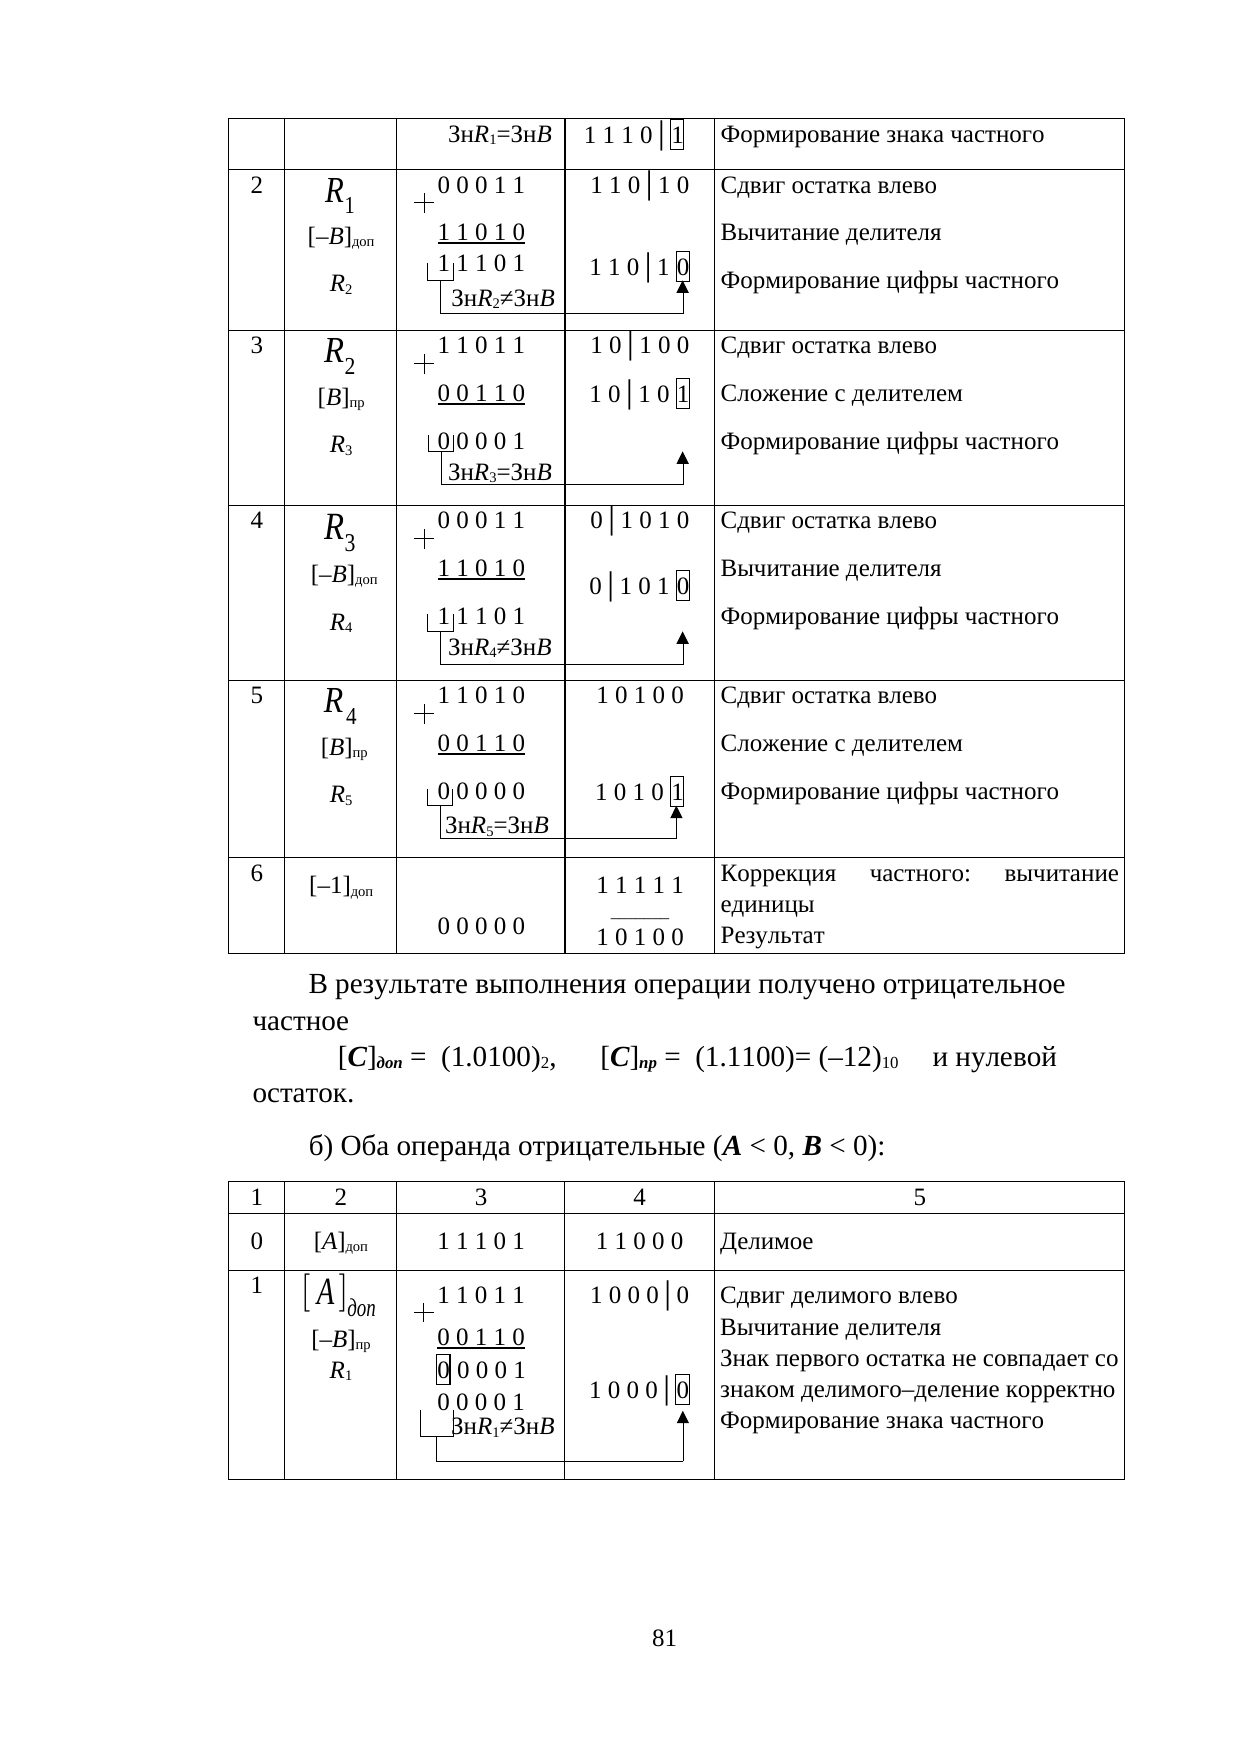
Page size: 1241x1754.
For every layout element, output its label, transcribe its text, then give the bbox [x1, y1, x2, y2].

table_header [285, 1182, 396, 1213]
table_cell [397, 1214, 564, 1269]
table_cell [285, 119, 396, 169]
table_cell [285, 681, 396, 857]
text б) Оба операнда отрицательные (A < 0, B < 0): [252, 1128, 1045, 1161]
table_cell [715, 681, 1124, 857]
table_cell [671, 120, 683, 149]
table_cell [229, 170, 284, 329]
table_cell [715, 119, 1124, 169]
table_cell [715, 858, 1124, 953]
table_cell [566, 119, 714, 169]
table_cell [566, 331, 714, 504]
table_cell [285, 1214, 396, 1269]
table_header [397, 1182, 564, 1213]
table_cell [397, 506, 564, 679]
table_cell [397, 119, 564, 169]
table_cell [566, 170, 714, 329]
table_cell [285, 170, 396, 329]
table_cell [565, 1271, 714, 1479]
text [C]доп = (1.0100)2, [C]пр = (1.1100)= (–12)10 и нулевой остаток. [252, 1039, 1149, 1109]
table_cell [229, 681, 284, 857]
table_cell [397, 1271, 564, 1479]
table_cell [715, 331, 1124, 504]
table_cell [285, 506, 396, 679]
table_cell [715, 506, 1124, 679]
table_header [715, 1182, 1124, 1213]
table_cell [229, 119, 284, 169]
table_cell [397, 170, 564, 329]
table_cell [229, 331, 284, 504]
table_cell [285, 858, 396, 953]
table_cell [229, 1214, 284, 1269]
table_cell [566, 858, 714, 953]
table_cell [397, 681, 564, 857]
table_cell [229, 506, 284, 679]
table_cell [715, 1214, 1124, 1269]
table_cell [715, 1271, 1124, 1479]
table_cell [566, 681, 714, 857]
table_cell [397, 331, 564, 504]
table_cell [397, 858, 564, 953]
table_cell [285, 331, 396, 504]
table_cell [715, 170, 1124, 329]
text В результате выполнения операции получено отрицательное частное [252, 967, 1149, 1036]
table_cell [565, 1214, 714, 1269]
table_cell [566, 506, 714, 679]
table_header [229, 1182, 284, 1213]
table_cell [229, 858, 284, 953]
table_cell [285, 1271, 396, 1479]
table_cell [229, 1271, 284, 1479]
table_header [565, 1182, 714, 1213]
